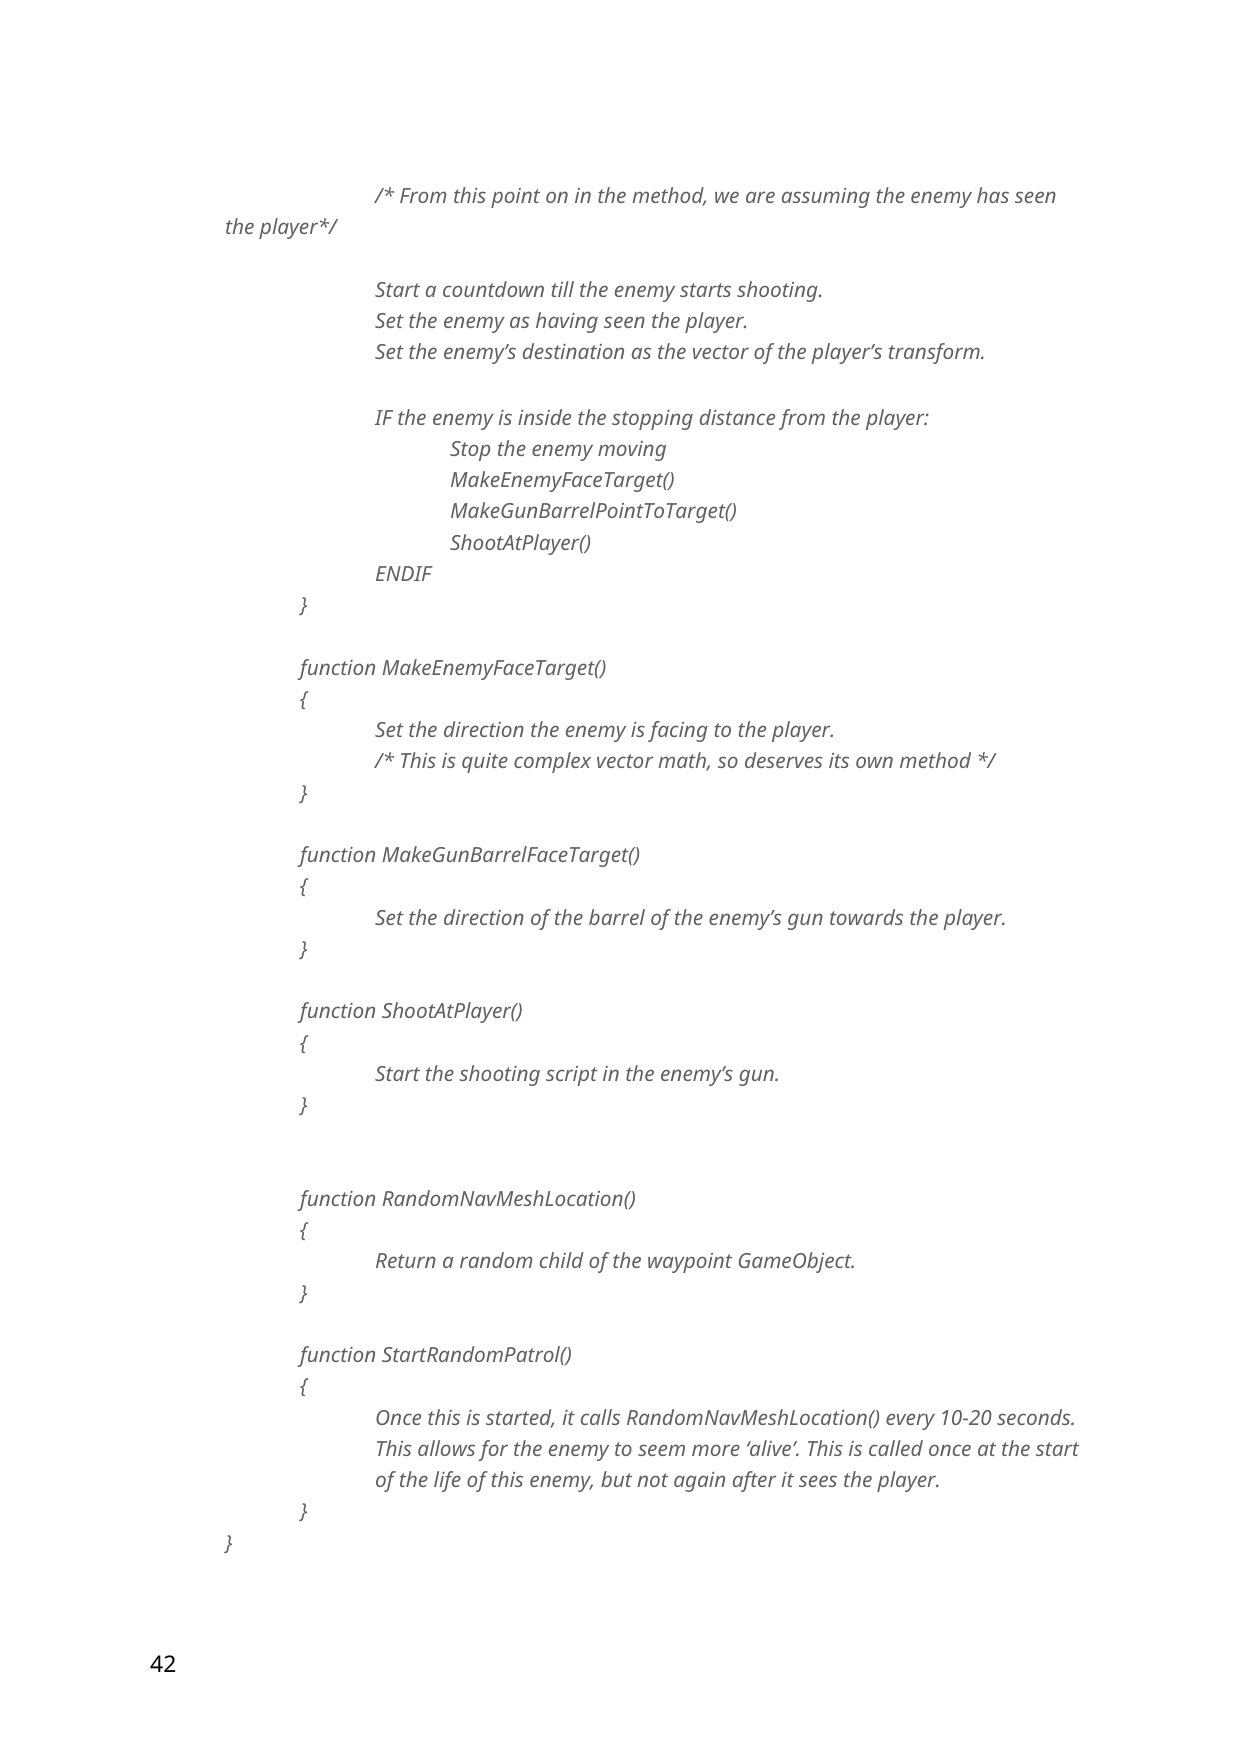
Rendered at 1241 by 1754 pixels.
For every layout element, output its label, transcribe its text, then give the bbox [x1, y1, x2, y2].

text } [225, 590, 1090, 619]
text Start the shooting script in the enemy’s gun. [225, 1059, 1090, 1087]
text Set the enemy as having seen the player. [225, 306, 1090, 335]
text { [225, 1215, 1090, 1244]
text MakeGunBarrelPointToTarget() [225, 497, 1090, 525]
text function ShootAtPlayer() [225, 997, 1090, 1025]
text } [225, 1090, 1090, 1119]
text } [225, 1278, 1090, 1306]
text ENDIF [150, 559, 1090, 587]
text function RandomNavMeshLocation() [225, 1184, 1090, 1212]
text IF the enemy is inside the stopping distance from the player: [225, 403, 1090, 431]
text Stop the enemy moving [225, 434, 1090, 462]
text Set the direction of the barrel of the enemy’s gun towards the player. [225, 903, 1090, 931]
text MakeEnemyFaceTarget() [225, 465, 1090, 494]
text ShootAtPlayer() [225, 528, 1090, 556]
text Set the enemy’s destination as the vector of the player’s transform. [225, 337, 1090, 366]
text /* This is quite complex vector math, so deserves its own method */ [225, 747, 1090, 775]
text } [225, 778, 1090, 806]
text /* From this point on in the method, we are assuming the enemy has seen the player*/ [225, 181, 1090, 241]
text { [225, 684, 1090, 712]
text Start a countdown till the enemy starts shooting. [225, 275, 1090, 303]
text function MakeGunBarrelFaceTarget() [225, 840, 1090, 869]
text } [225, 934, 1090, 962]
text function StartRandomPatrol() [225, 1340, 1090, 1369]
text { [225, 1372, 1090, 1400]
text function MakeEnemyFaceTarget() [225, 653, 1090, 681]
text Return a random child of the waypoint GameObject. [225, 1247, 1090, 1275]
text } [225, 1497, 1090, 1525]
text { [225, 872, 1090, 900]
text Set the direction the enemy is facing to the player. [225, 715, 1090, 744]
text } [225, 1528, 1090, 1556]
text Once this is started, it calls RandomNavMeshLocation() every 10-20 seconds. This allows for the enemy to seem more ‘alive’. This is called once at the start of the life of this enemy, but not again after it sees the player. [375, 1403, 1090, 1494]
text { [225, 1028, 1090, 1056]
